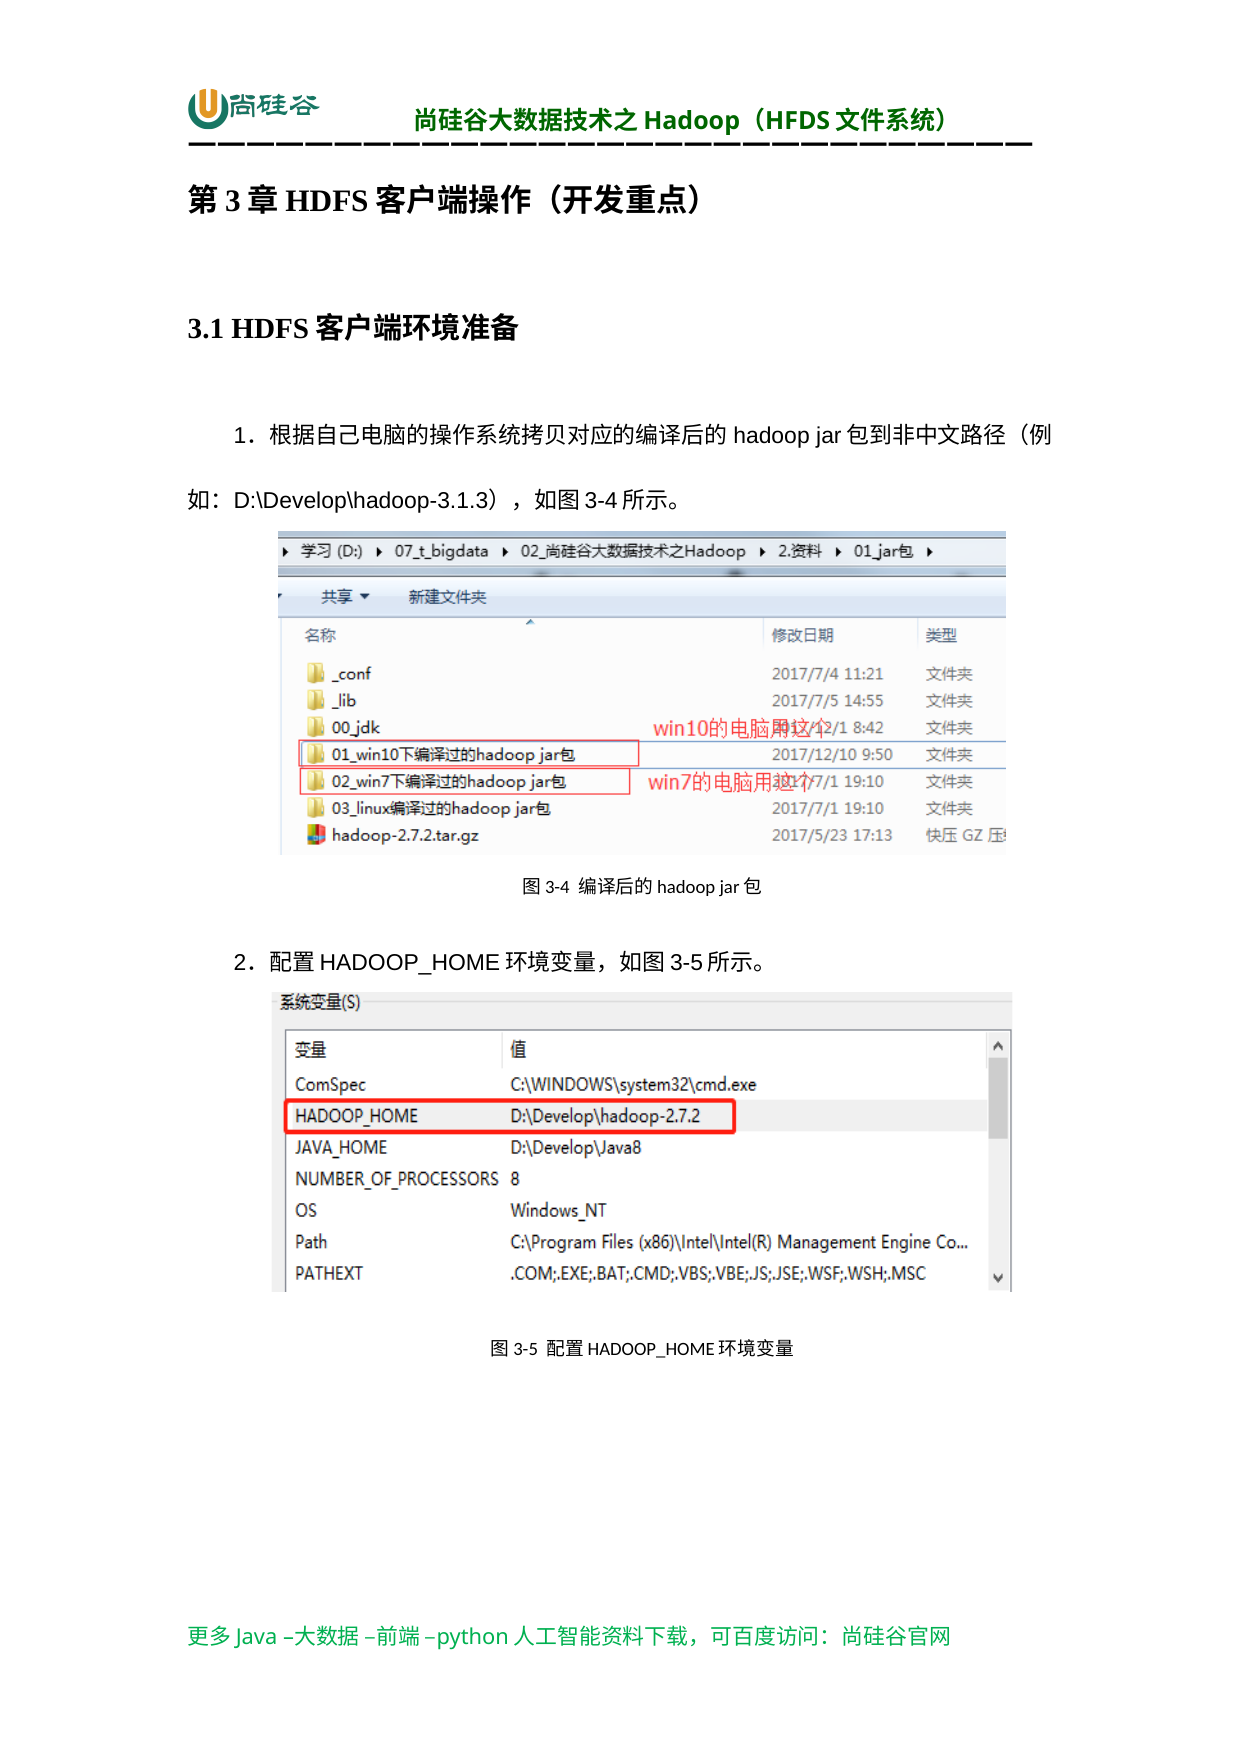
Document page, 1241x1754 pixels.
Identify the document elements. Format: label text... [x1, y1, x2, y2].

text 图3-4 编译后的hadoop jar包 [187, 869, 1053, 901]
subtitle 3.1 HDFS客户端环境准备 [187, 293, 1053, 358]
picture [271, 992, 1013, 1292]
text 2．配置HADOOP_HOME环境变量，如图3-5所示。 [187, 928, 1053, 993]
subtitle 第3章 HDFS客户端操作（开发重点） [187, 165, 1053, 230]
text 1．根据自己电脑的操作系统拷贝对应的编译后的hadoop jar包到非中文路径（例如：D:\Develop\hadoop-3.1.3），如图3-4所示。 [187, 401, 1053, 531]
text 图3-5 配置HADOOP_HOME环境变量 [187, 1331, 1053, 1363]
picture [187, 88, 320, 130]
picture [278, 531, 1006, 855]
